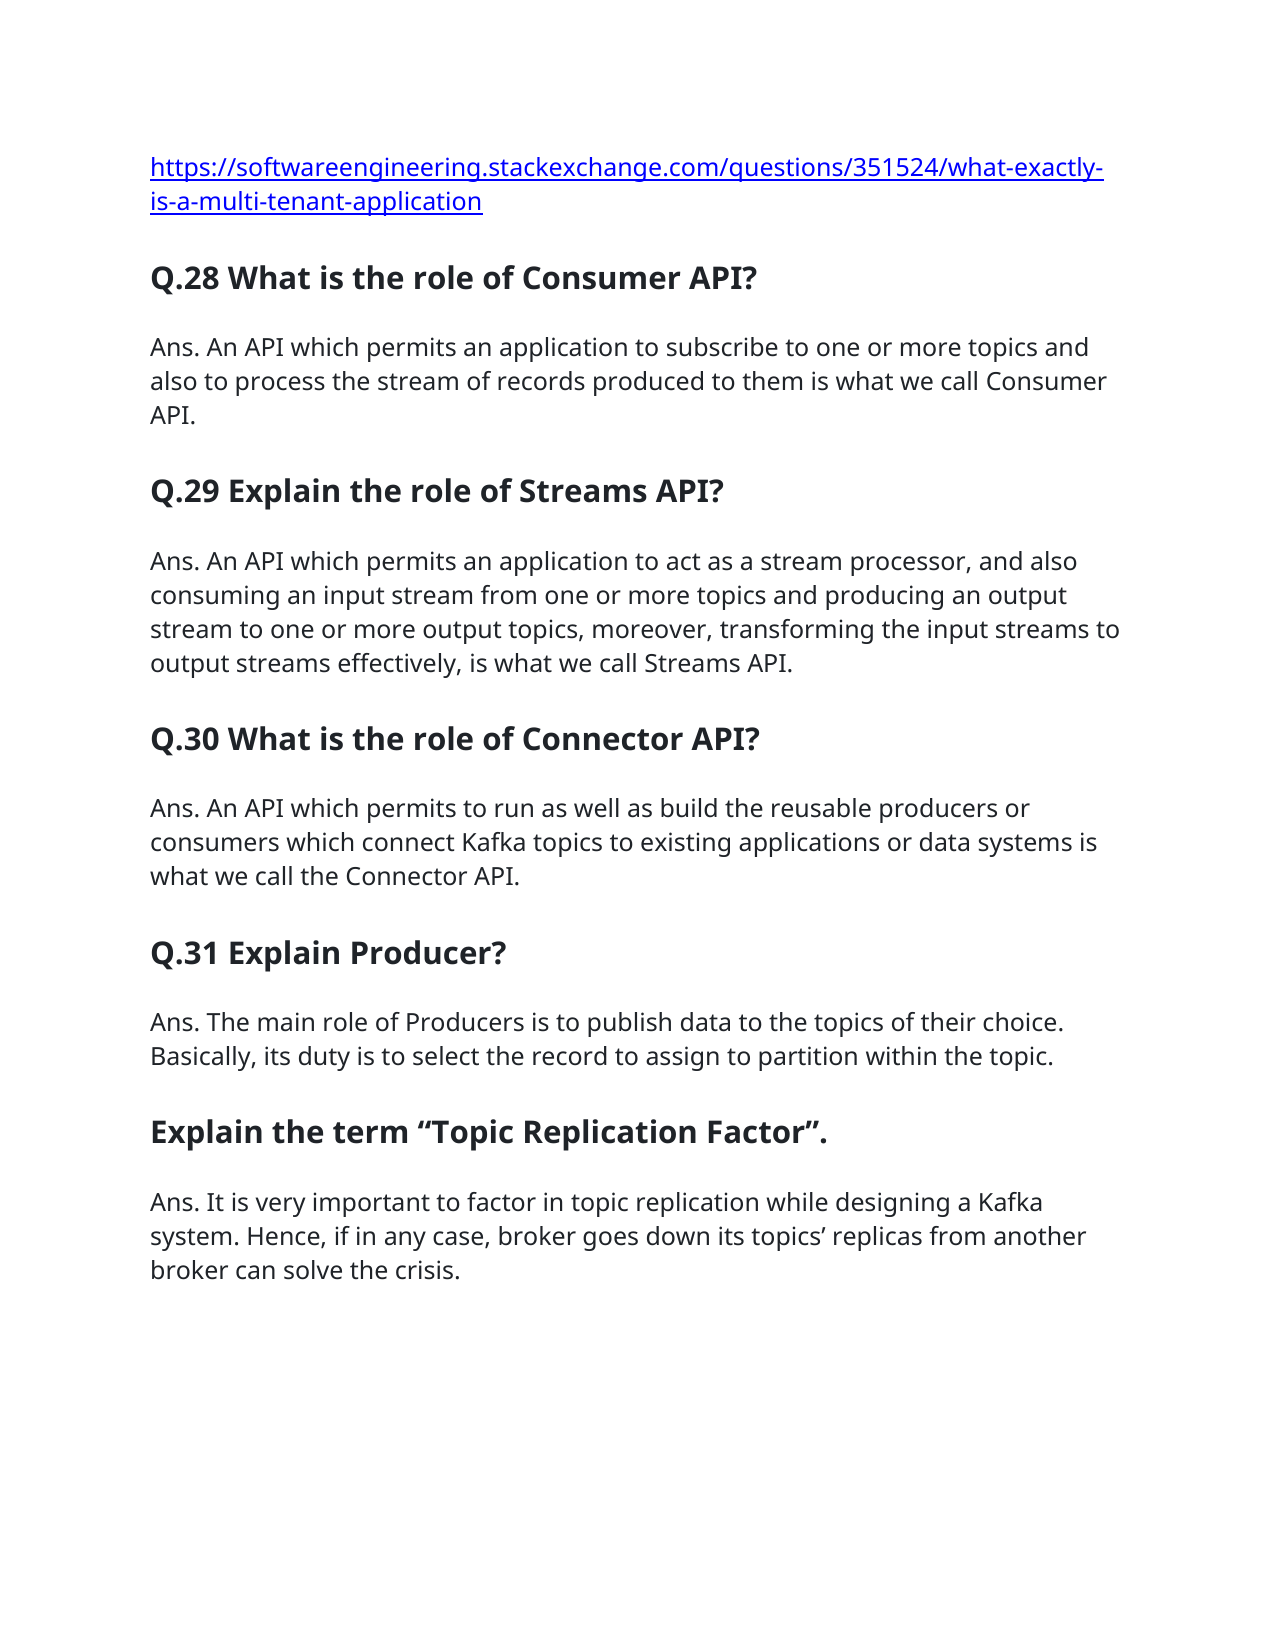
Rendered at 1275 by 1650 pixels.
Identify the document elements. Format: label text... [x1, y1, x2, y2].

subtitle Q.29 Explain the role of Streams API? [150, 469, 1125, 512]
text Ans. An API which permits an application to subscribe to one or more topics and also to process the stream of records produced to them is what we call Consumer API. [150, 329, 1125, 432]
text Ans. It is very important to factor in topic replication while designing a Kafka system. Hence, if in any case, broker goes down its topics’ replicas from another broker can solve the crisis. [150, 1184, 1125, 1286]
text Ans. The main role of Producers is to publish data to the topics of their choice. Basically, its duty is to select the record to assign to partition within the topic. [150, 1004, 1125, 1073]
subtitle Q.31 Explain Producer? [150, 931, 1125, 973]
subtitle Explain the term “Topic Replication Factor”. [150, 1110, 1125, 1153]
subtitle Q.30 What is the role of Connector API? [150, 717, 1125, 759]
text Ans. An API which permits an application to act as a stream processor, and also consuming an input stream from one or more topics and producing an output stream to one or more output topics, moreover, transforming the input streams to output streams effectively, is what we call Streams API. [150, 543, 1125, 679]
text Ans. An API which permits to run as well as build the reusable producers or consumers which connect Kafka topics to existing applications or data systems is what we call the Connector API. [150, 791, 1125, 893]
subtitle Q.28 What is the role of Consumer API? [150, 256, 1125, 298]
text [150, 150, 1125, 218]
